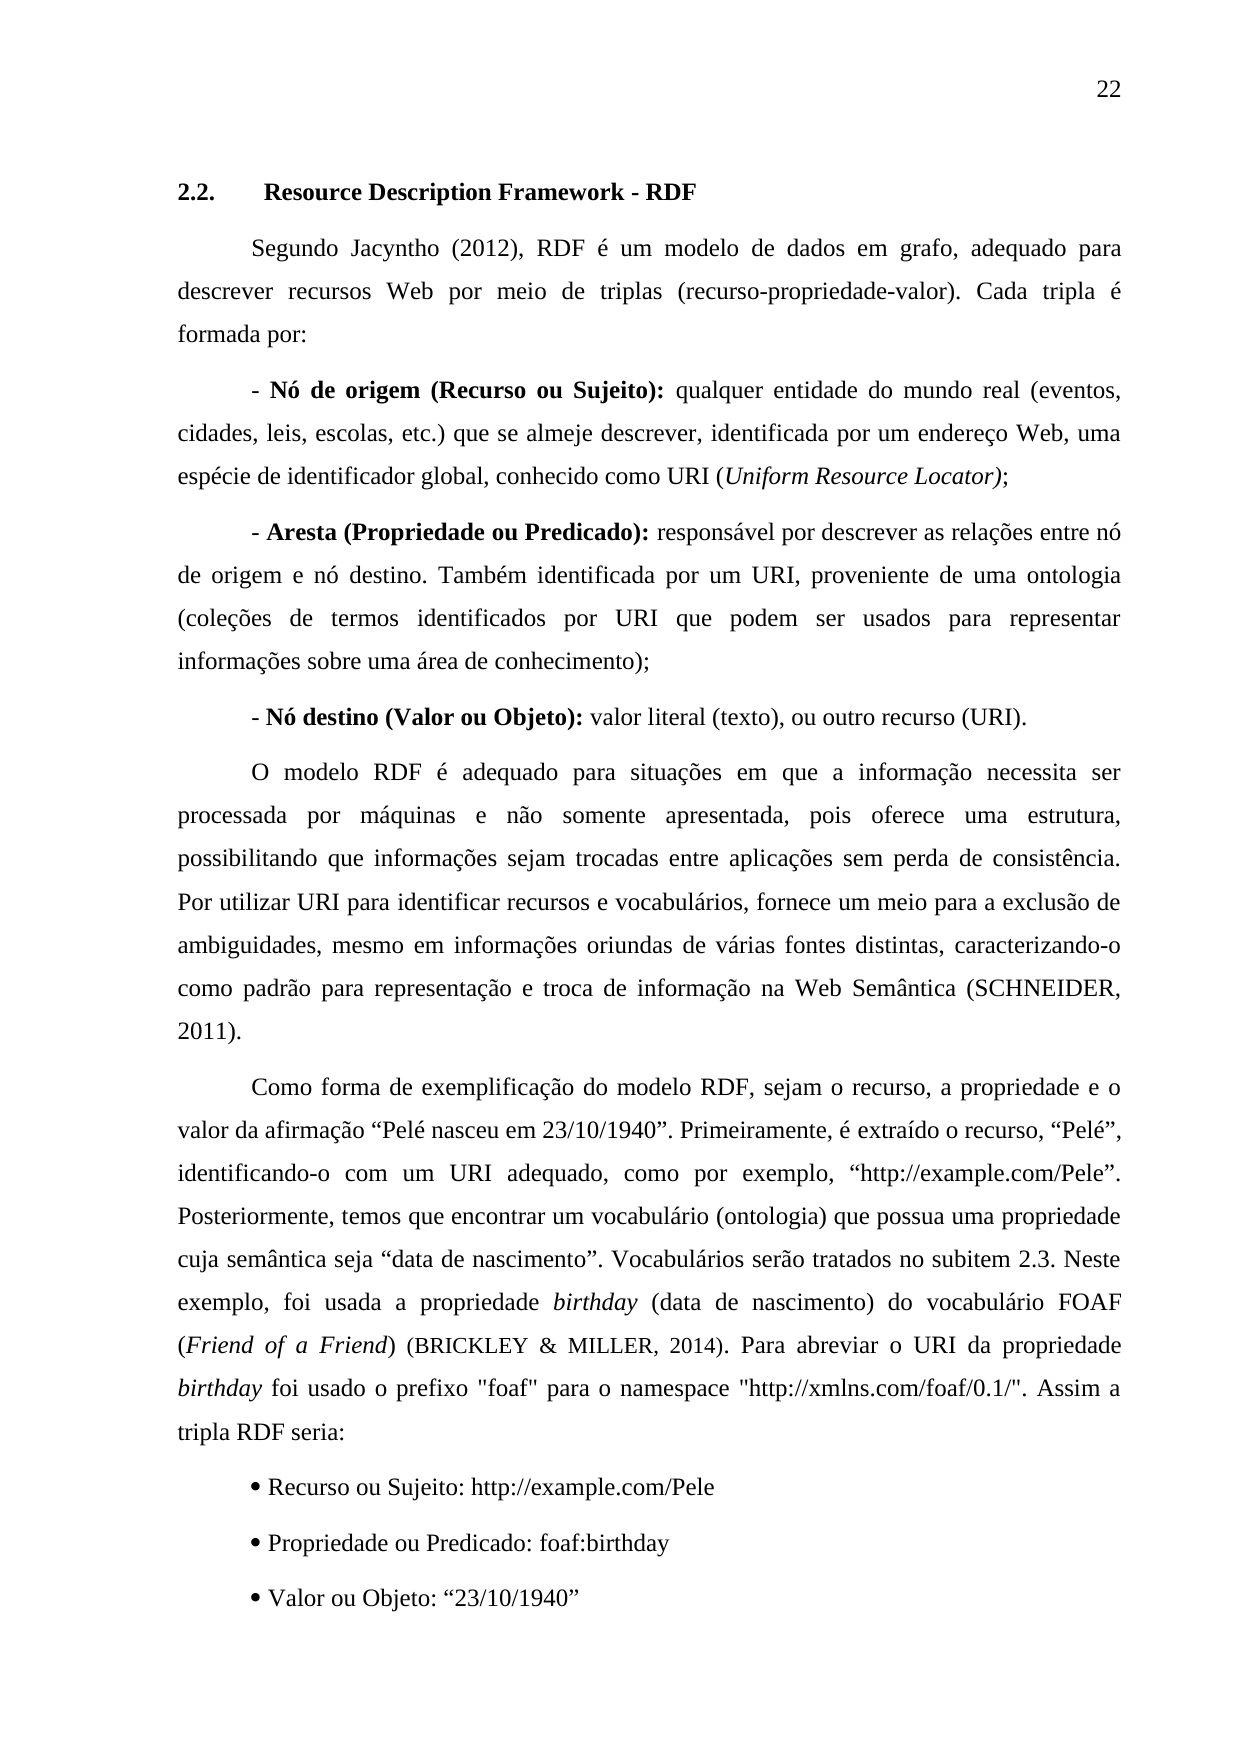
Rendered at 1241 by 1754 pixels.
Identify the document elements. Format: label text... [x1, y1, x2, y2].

text Valor ou Objeto: “23/10/1940” [177, 1583, 1122, 1612]
text O modelo RDF é adequado para situações em que a informação necessita ser processada por máquinas e não somente apresentada, pois oferece uma estrutura, possibilitando que informações sejam trocadas entre aplicações sem perda de consistência. Por utilizar URI para identificar recursos e vocabulários, fornece um meio para a exclusão de ambiguidades, mesmo em informações oriundas de várias fontes distintas, caracterizando-o como padrão para representação e troca de informação na Web Semântica (SCHNEIDER, 2011). [177, 757, 1122, 1045]
text Como forma de exemplificação do modelo RDF, sejam o recurso, a propriedade e o valor da afirmação “Pelé nasceu em 23/10/1940”. Primeiramente, é extraído o recurso, “Pelé”, identificando-o com um URI adequado, como por exemplo, “http://example.com/Pele”. Posteriormente, temos que encontrar um vocabulário (ontologia) que possua uma propriedade cuja semântica seja “data de nascimento”. Vocabulários serão tratados no subitem 2.3. Neste exemplo, foi usada a propriedade birthday (data de nascimento) do vocabulário FOAF (Friend of a Friend) (BRICKLEY & MILLER, 2014). Para abreviar o URI da propriedade birthday foi usado o prefixo "foaf" para o namespace "http://xmlns.com/foaf/0.1/". Assim a tripla RDF seria: [177, 1072, 1122, 1445]
text - Nó de origem (Recurso ou Sujeito): qualquer entidade do mundo real (eventos, cidades, leis, escolas, etc.) que se almeje descrever, identificada por um endereço Web, uma espécie de identificador global, conhecido como URI (Uniform Resource Locator); [177, 375, 1122, 490]
text Recurso ou Sujeito: http://example.com/Pele [177, 1472, 1122, 1501]
text Segundo Jacyntho (2012), RDF é um modelo de dados em grafo, adequado para descrever recursos Web por meio de triplas (recurso-propriedade-valor). Cada tripla é formada por: [177, 233, 1122, 348]
subtitle Resource Description Framework - RDF [177, 177, 1122, 206]
text - Nó destino (Valor ou Objeto): valor literal (texto), ou outro recurso (URI). [177, 702, 1122, 730]
text - Aresta (Propriedade ou Predicado): responsável por descrever as relações entre nó de origem e nó destino. Também identificada por um URI, proveniente de uma ontologia (coleções de termos identificados por URI que podem ser usados para representar informações sobre uma área de conhecimento); [177, 517, 1122, 675]
text Propriedade ou Predicado: foaf:birthday [177, 1528, 1122, 1557]
